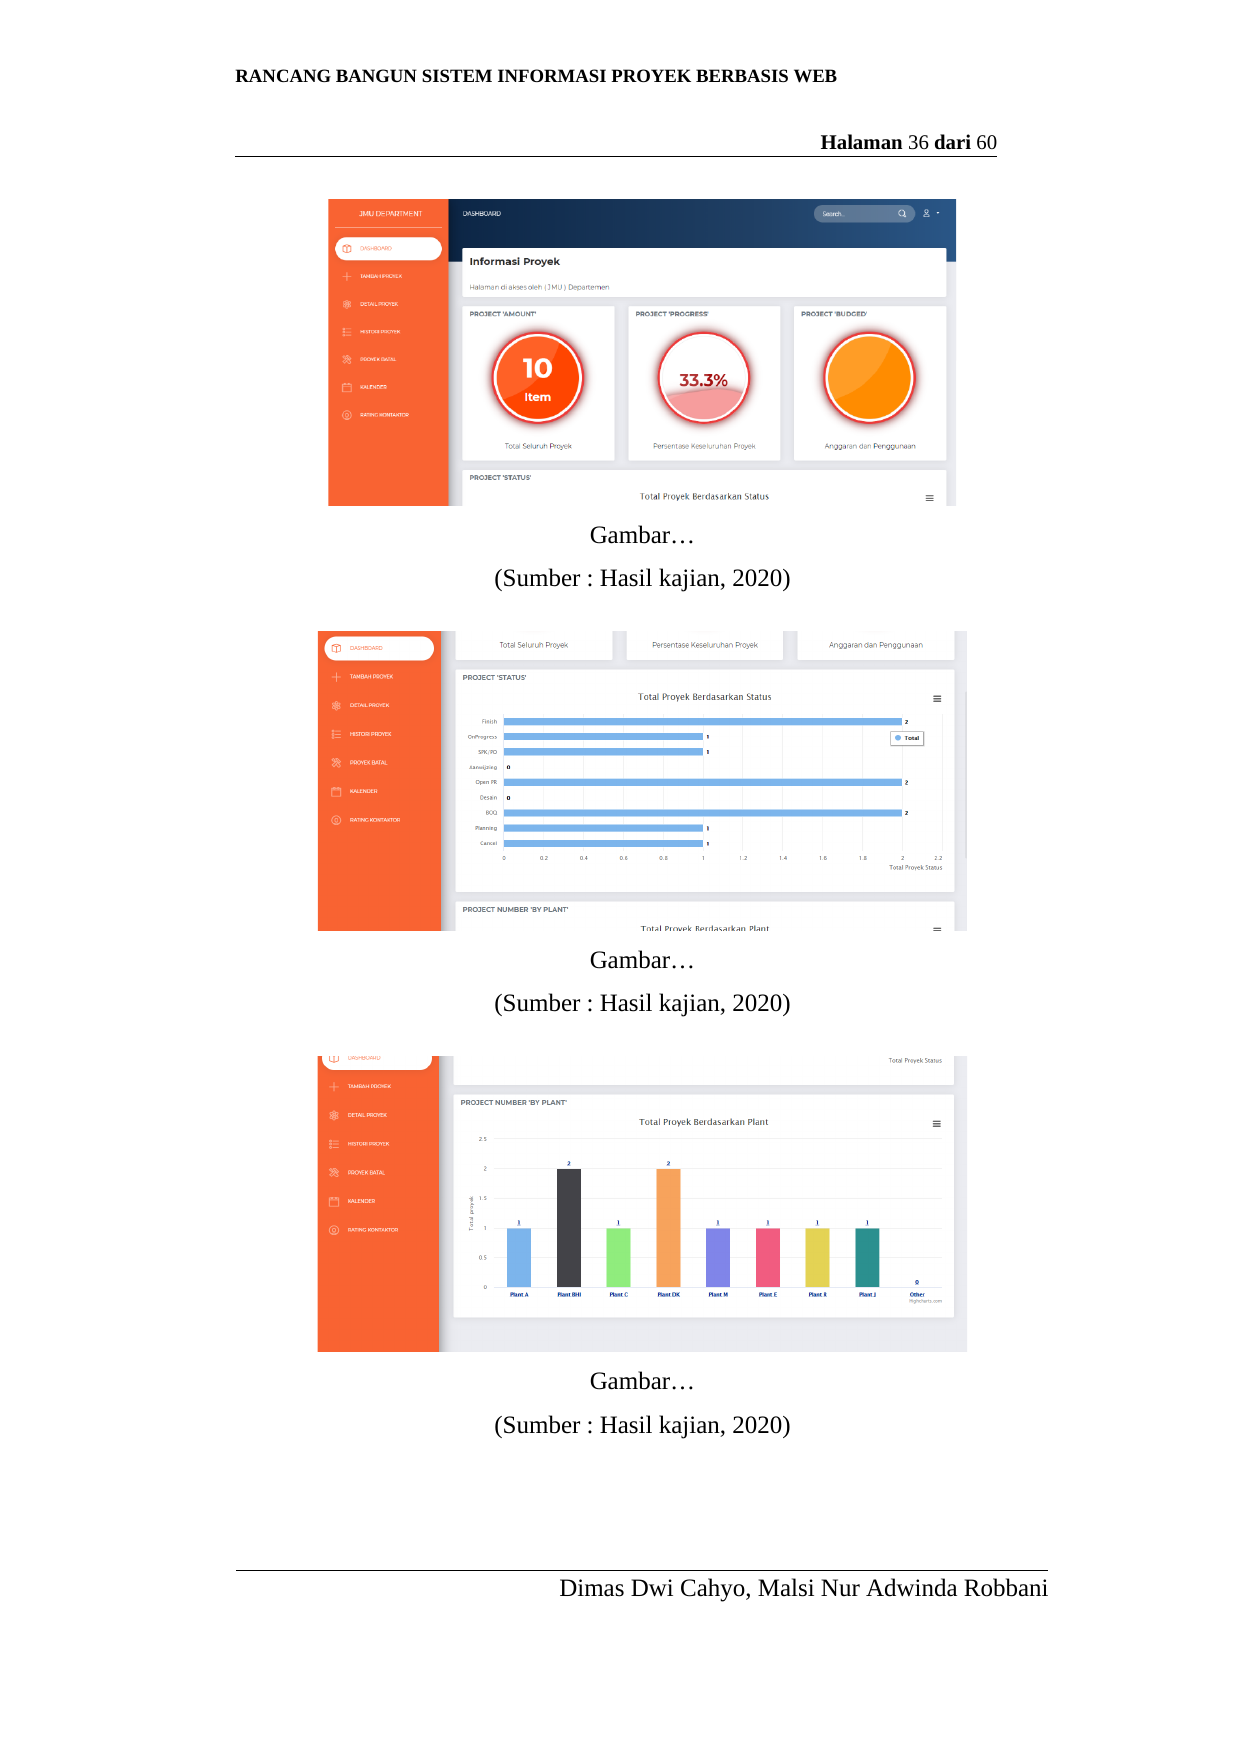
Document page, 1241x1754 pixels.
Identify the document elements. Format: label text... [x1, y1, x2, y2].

picture [317, 631, 967, 931]
text (Sumber : Hasil kajian, 2020) [236, 988, 1048, 1017]
picture [328, 199, 957, 506]
text (Sumber : Hasil kajian, 2020) [236, 1410, 1048, 1439]
text Gambar… [236, 1366, 1048, 1395]
picture [317, 1056, 968, 1352]
text (Sumber : Hasil kajian, 2020) [236, 563, 1048, 592]
text Gambar… [236, 520, 1048, 549]
text Gambar… [236, 945, 1048, 974]
